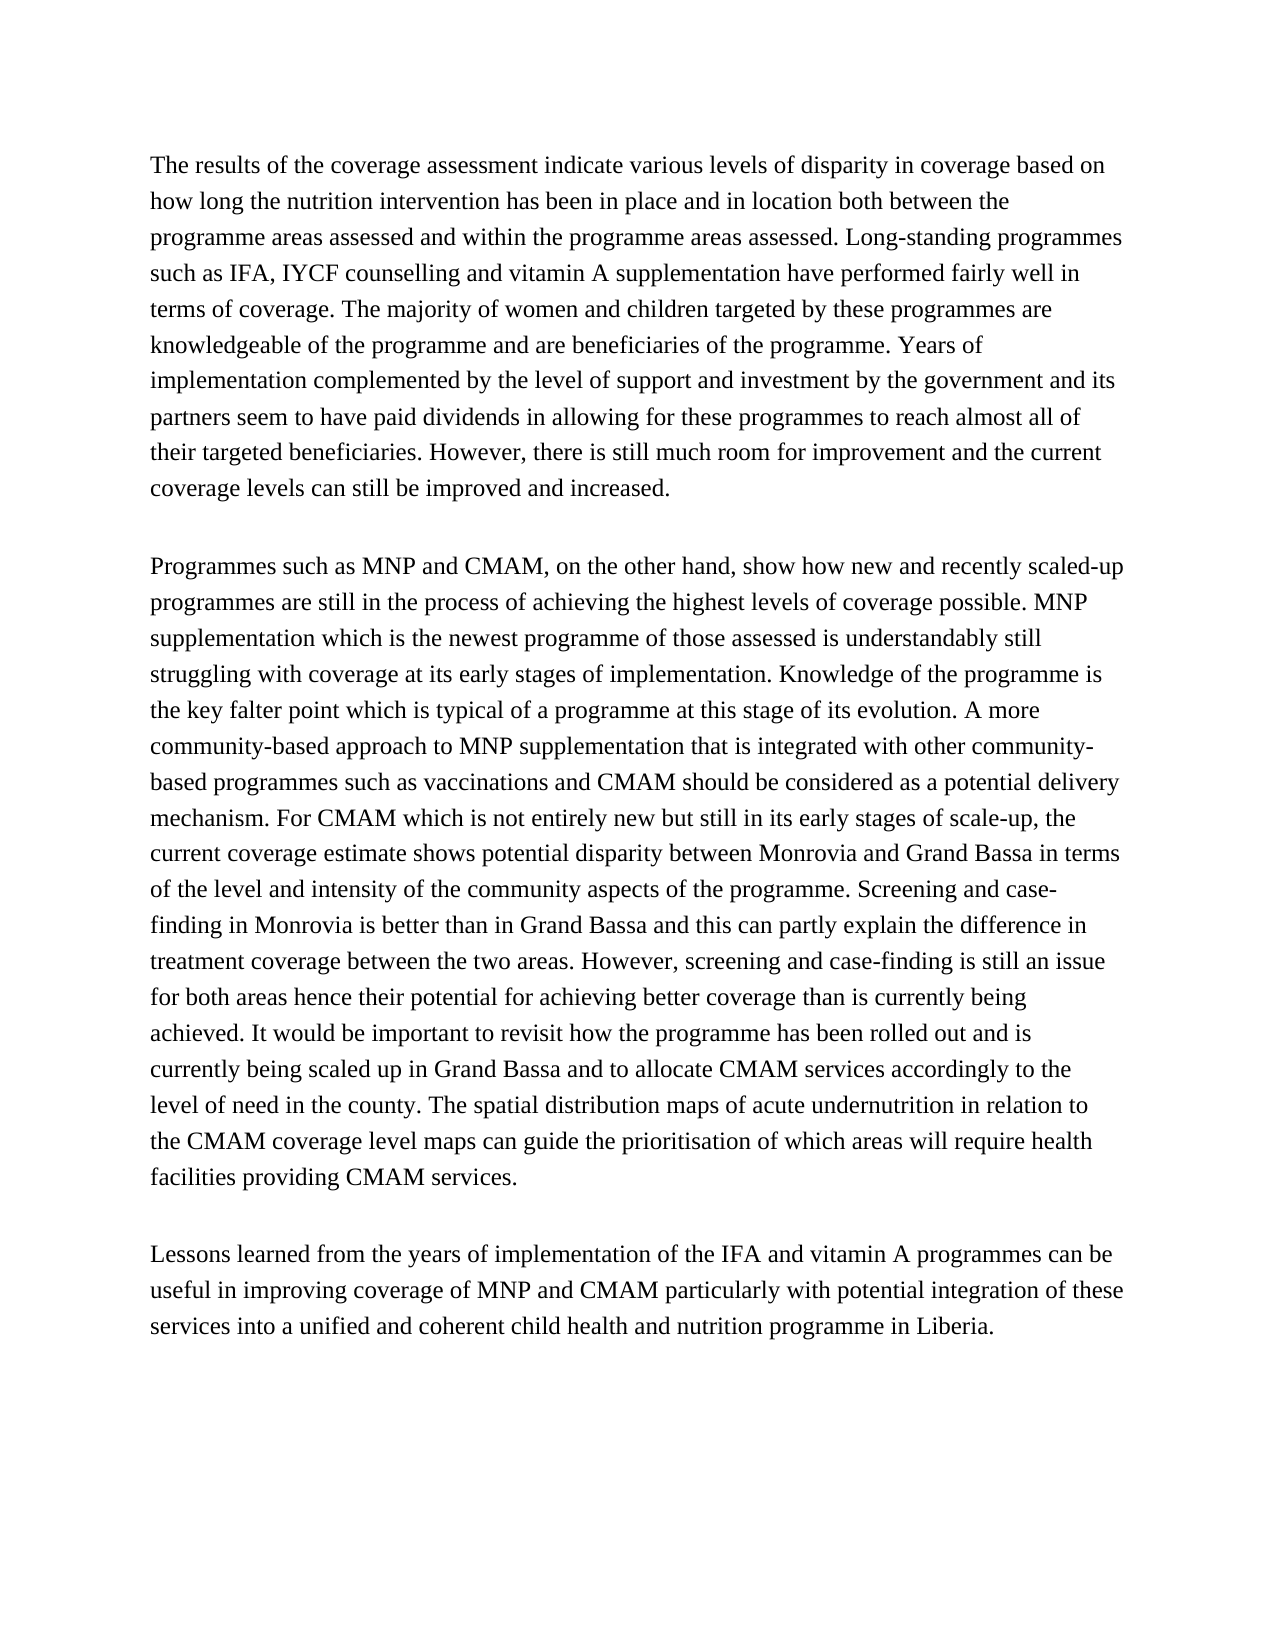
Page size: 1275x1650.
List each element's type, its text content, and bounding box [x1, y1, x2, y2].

text The results of the coverage assessment indicate various levels of disparity in coverage based on how long the nutrition intervention has been in place and in location both between the programme areas assessed and within the programme areas assessed. Long-standing programmes such as IFA, IYCF counselling and vitamin A supplementation have performed fairly well in terms of coverage. The majority of women and children targeted by these programmes are knowledgeable of the programme and are beneficiaries of the programme. Years of implementation complemented by the level of support and investment by the government and its partners seem to have paid dividends in allowing for these programmes to reach almost all of their targeted beneficiaries. However, there is still much room for improvement and the current coverage levels can still be improved and increased. [150, 150, 1125, 502]
text Lessons learned from the years of implementation of the IFA and vitamin A programmes can be useful in improving coverage of MNP and CMAM particularly with potential integration of these services into a unified and coherent child health and nutrition programme in Liberia. [150, 1239, 1125, 1340]
text Programmes such as MNP and CMAM, on the other hand, show how new and recently scaled-up programmes are still in the process of achieving the highest levels of coverage possible. MNP supplementation which is the newest programme of those assessed is understandably still struggling with coverage at its early stages of implementation. Knowledge of the programme is the key falter point which is typical of a programme at this stage of its evolution. A more community-based approach to MNP supplementation that is integrated with other community-based programmes such as vaccinations and CMAM should be considered as a potential delivery mechanism. For CMAM which is not entirely new but still in its early stages of scale-up, the current coverage estimate shows potential disparity between Monrovia and Grand Bassa in terms of the level and intensity of the community aspects of the programme. Screening and case-finding in Monrovia is better than in Grand Bassa and this can partly explain the difference in treatment coverage between the two areas. However, screening and case-finding is still an issue for both areas hence their potential for achieving better coverage than is currently being achieved. It would be important to revisit how the programme has been rolled out and is currently being scaled up in Grand Bassa and to allocate CMAM services accordingly to the level of need in the county. The spatial distribution maps of acute undernutrition in relation to the CMAM coverage level maps can guide the prioritisation of which areas will require health facilities providing CMAM services. [150, 551, 1125, 1191]
